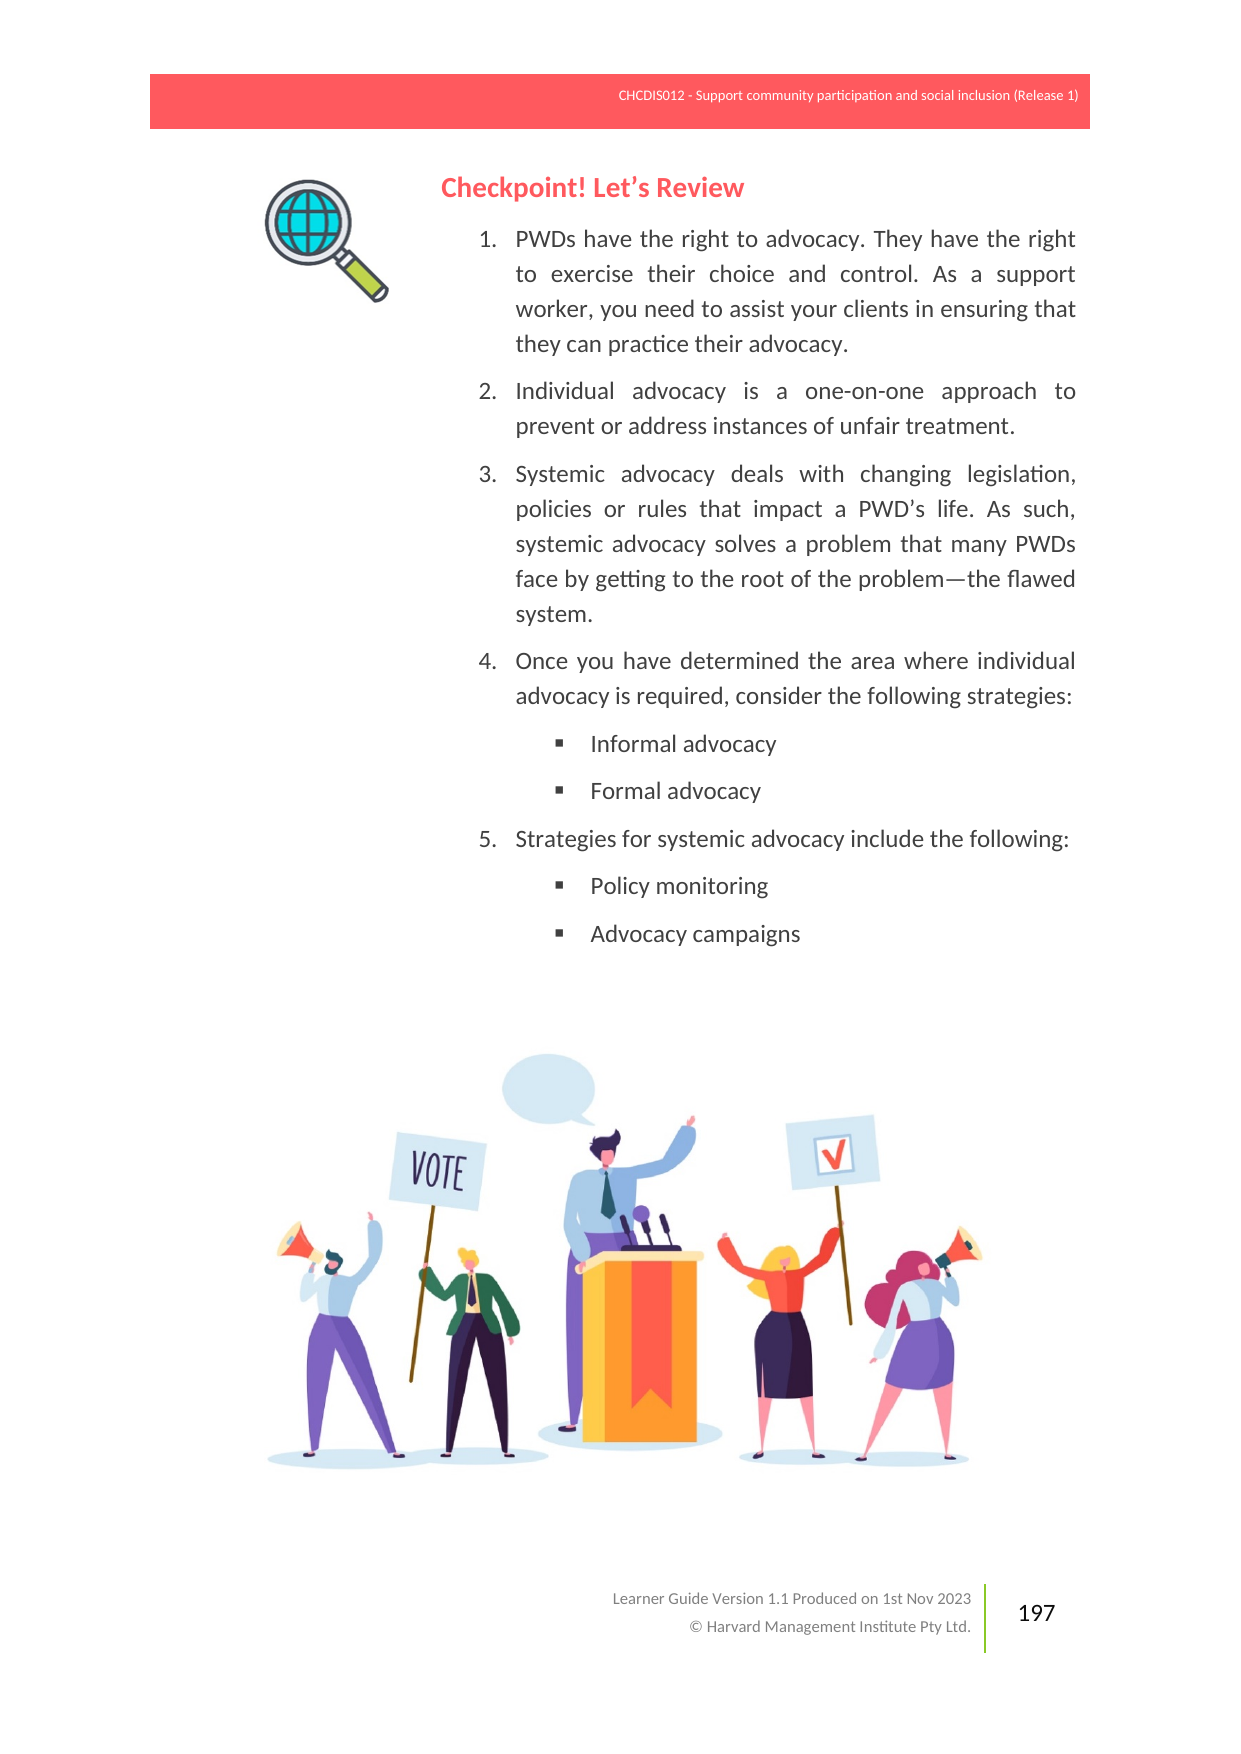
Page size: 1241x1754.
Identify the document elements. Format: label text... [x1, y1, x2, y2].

table_header Checkpoint! Let’s Review PWDs have the right to advocacy. They have the right to exercise their choice and control. As a support worker, you need to assist your clients in ensuring that they can practice their advocacy. Individual advocacy is a one-on-one approach to prevent or address instances of unfair treatment. Systemic advocacy deals with changing legislation, policies or rules that impact a PWD’s life. As such, systemic advocacy solves a problem that many PWDs face by getting to the root of the problem—the flawed system. Once you have determined the area where individual advocacy is required, consider the following strategies: Informal advocacy Formal advocacy Strategies for systemic advocacy include the following: Policy monitoring Advocacy campaigns [430, 157, 1088, 965]
picture [150, 1025, 1091, 1518]
table_header [223, 157, 430, 965]
picture [256, 169, 397, 317]
